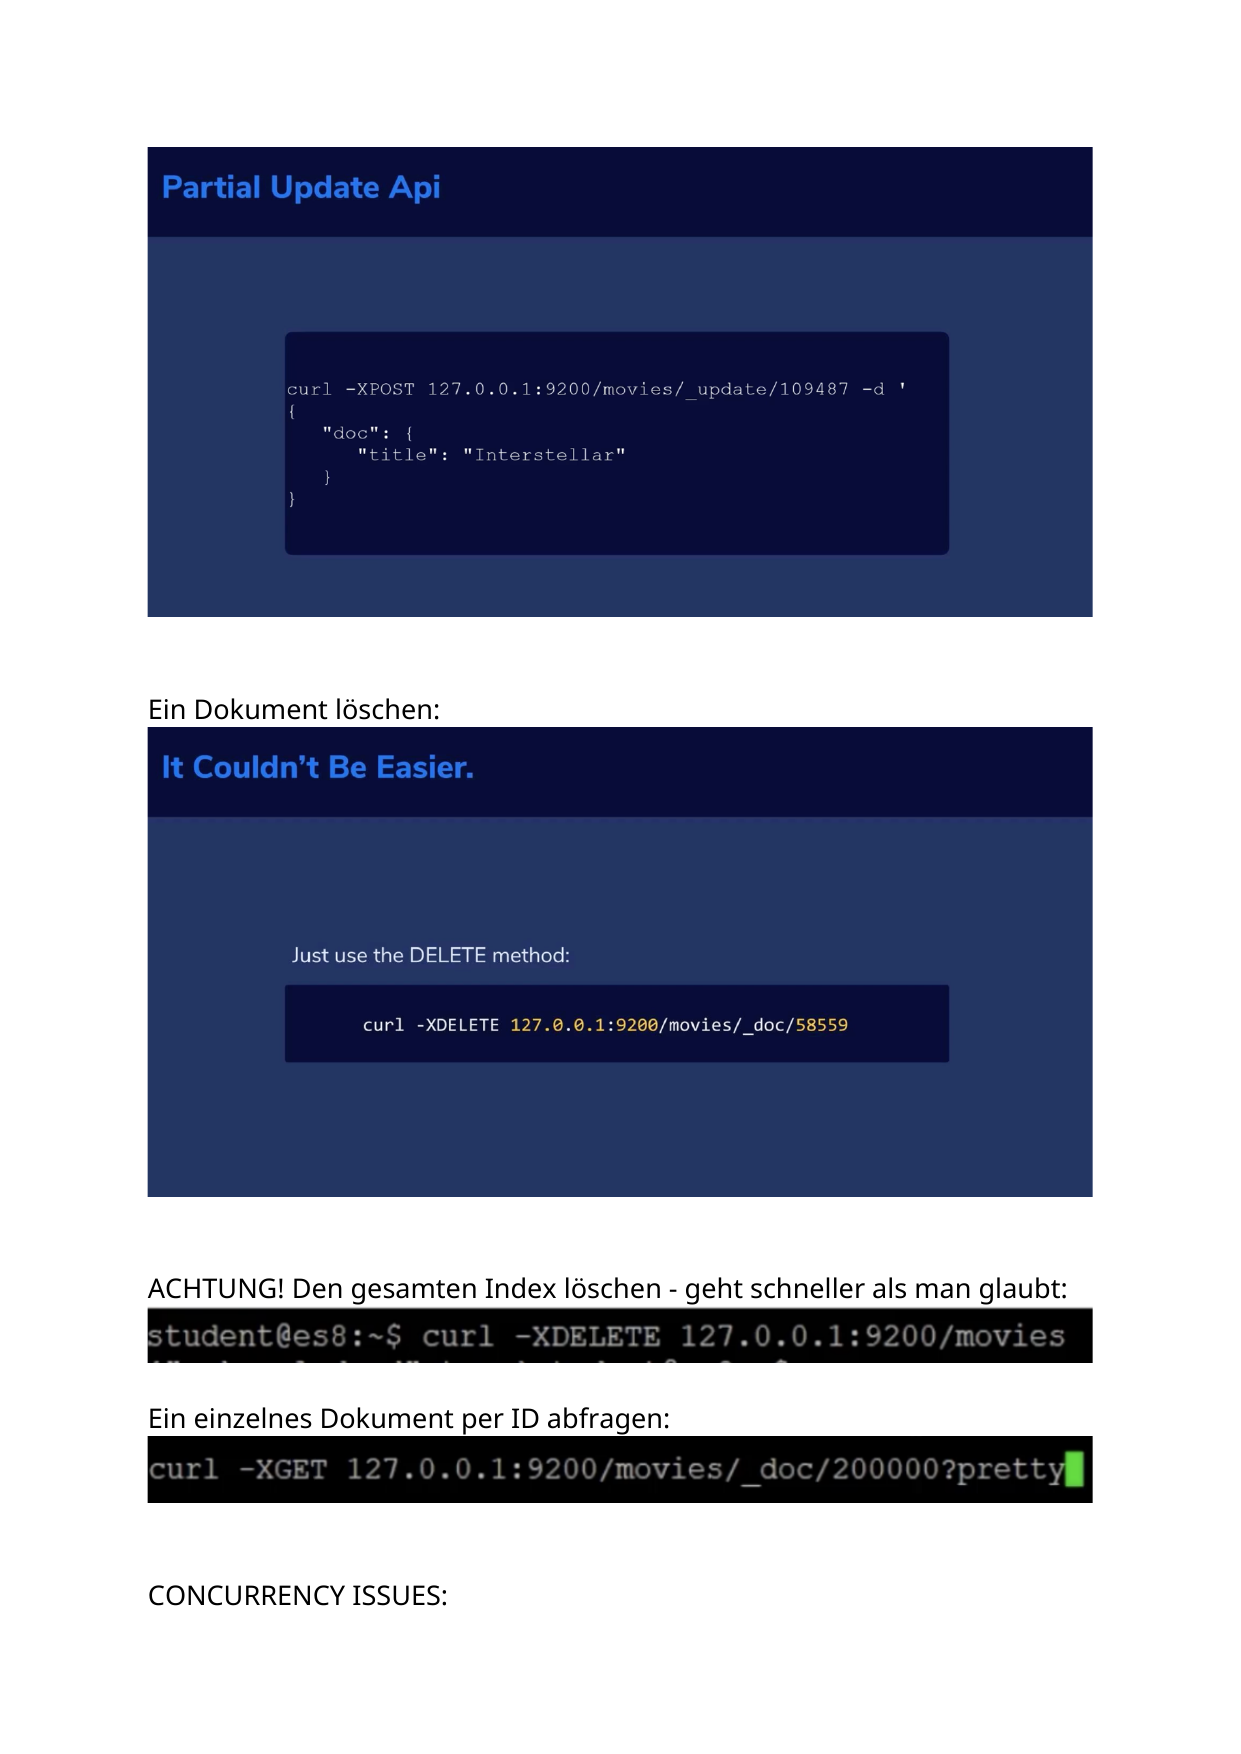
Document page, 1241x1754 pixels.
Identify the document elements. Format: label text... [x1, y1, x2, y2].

picture [147, 147, 1093, 617]
picture [147, 1436, 1093, 1503]
picture [147, 727, 1093, 1197]
picture [147, 1306, 1093, 1363]
text Ein Dokument löschen: [148, 690, 1093, 727]
text Ein einzelnes Dokument per ID abfragen: [148, 1399, 1093, 1436]
text CONCURRENCY ISSUES: [148, 1576, 1093, 1613]
text ACHTUNG! Den gesamten Index löschen - geht schneller als man glaubt: [148, 1270, 1093, 1306]
